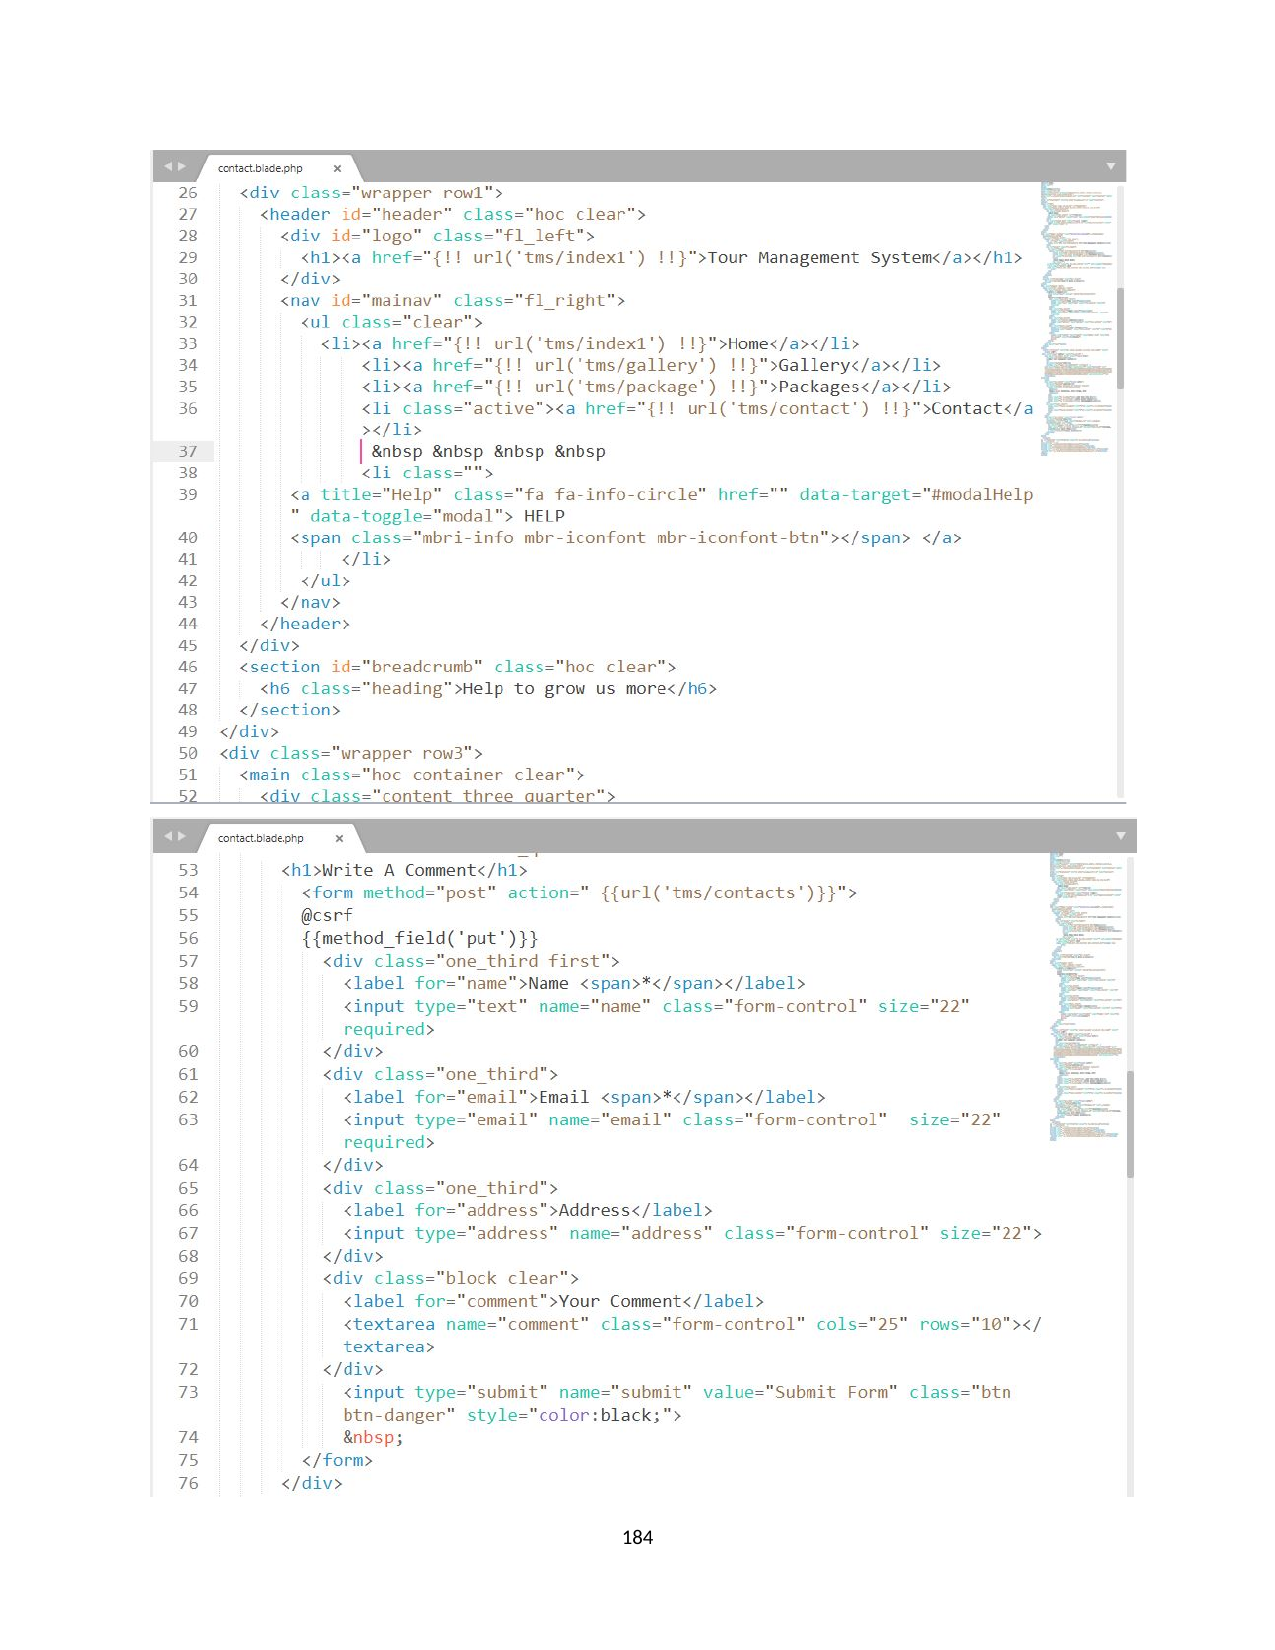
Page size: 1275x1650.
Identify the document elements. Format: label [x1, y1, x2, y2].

picture [150, 816, 1137, 1497]
picture [150, 150, 1127, 804]
